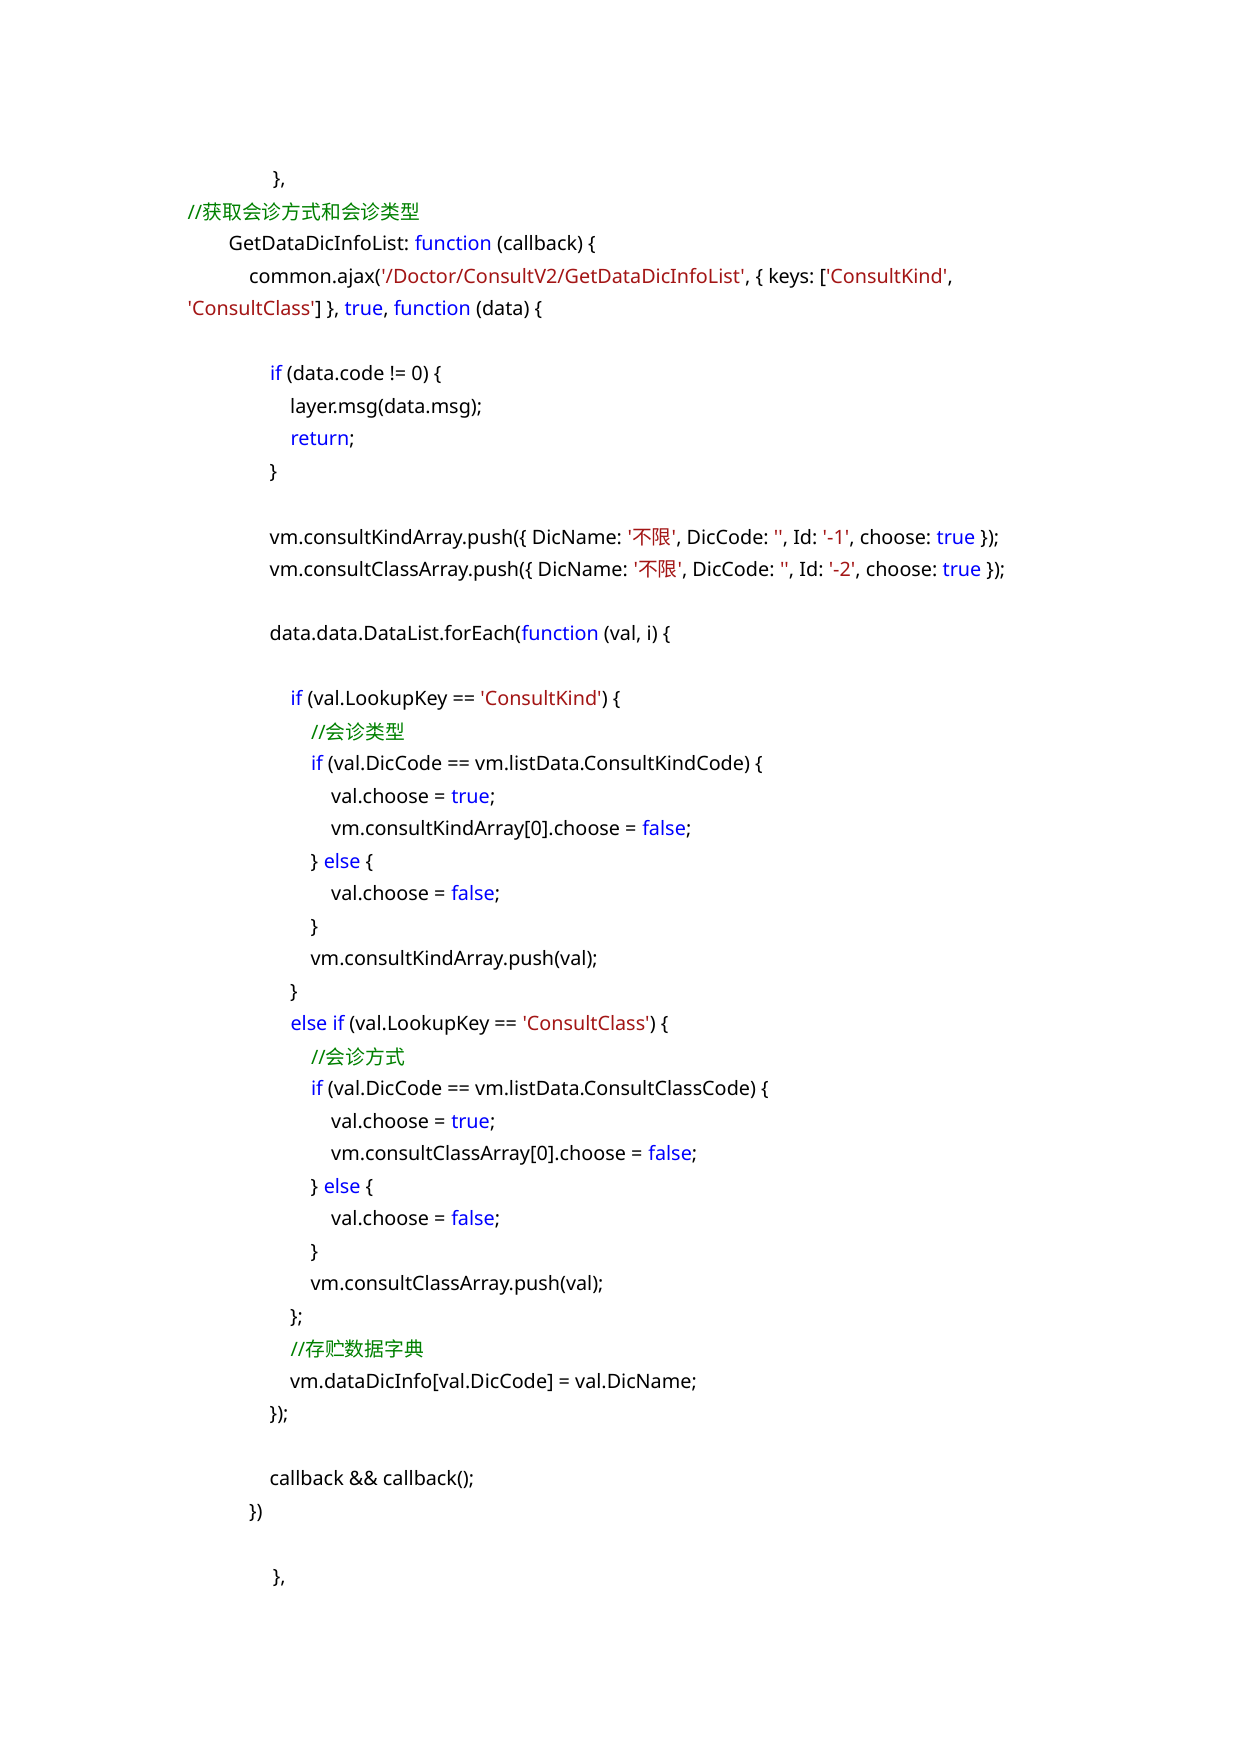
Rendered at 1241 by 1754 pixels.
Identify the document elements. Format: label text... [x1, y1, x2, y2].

text layer.msg(data.msg); [187, 389, 1053, 422]
text vm.consultClassArray.push(val); [187, 1267, 1053, 1299]
text GetDataDicInfoList: function (callback) { [187, 227, 1053, 259]
text val.choose = true; [187, 779, 1053, 812]
text vm.consultKindArray[0].choose = false; [187, 812, 1053, 844]
text } [187, 454, 1053, 487]
text } else { [187, 1169, 1053, 1202]
text //会诊方式 [187, 1039, 1053, 1072]
text if (data.code != 0) { [187, 357, 1053, 389]
text common.ajax('/Doctor/ConsultV2/GetDataDicInfoList', { keys: ['ConsultKind', 'ConsultClass'] }, true, function (data) { [187, 259, 1053, 324]
text if (val.LookupKey == 'ConsultKind') { [187, 682, 1053, 714]
text data.data.DataList.forEach(function (val, i) { [187, 617, 1053, 649]
text if (val.DicCode == vm.listData.ConsultClassCode) { [187, 1072, 1053, 1104]
text callback && callback(); [187, 1462, 1053, 1494]
text vm.consultKindArray.push({ DicName: '不限', DicCode: '', Id: '-1', choose: true }); [187, 519, 1053, 552]
text val.choose = false; [187, 877, 1053, 909]
text //获取会诊方式和会诊类型 [187, 194, 1053, 227]
text else if (val.LookupKey == 'ConsultClass') { [187, 1007, 1053, 1039]
text //存贮数据字典 [187, 1332, 1053, 1364]
text vm.dataDicInfo[val.DicCode] = val.DicName; [187, 1364, 1053, 1397]
text vm.consultClassArray.push({ DicName: '不限', DicCode: '', Id: '-2', choose: true }); [187, 552, 1053, 584]
text vm.consultClassArray[0].choose = false; [187, 1137, 1053, 1169]
text }, [187, 162, 1053, 194]
text }); [187, 1397, 1053, 1429]
text } else { [187, 844, 1053, 877]
text return; [187, 422, 1053, 454]
text }, [187, 1559, 1053, 1592]
text }; [187, 1299, 1053, 1332]
text if (val.DicCode == vm.listData.ConsultKindCode) { [187, 747, 1053, 779]
text } [187, 909, 1053, 942]
text vm.consultKindArray.push(val); [187, 942, 1053, 974]
text } [187, 974, 1053, 1007]
text val.choose = false; [187, 1202, 1053, 1234]
text }) [187, 1494, 1053, 1527]
text } [187, 1234, 1053, 1267]
text val.choose = true; [187, 1104, 1053, 1137]
text //会诊类型 [187, 714, 1053, 747]
